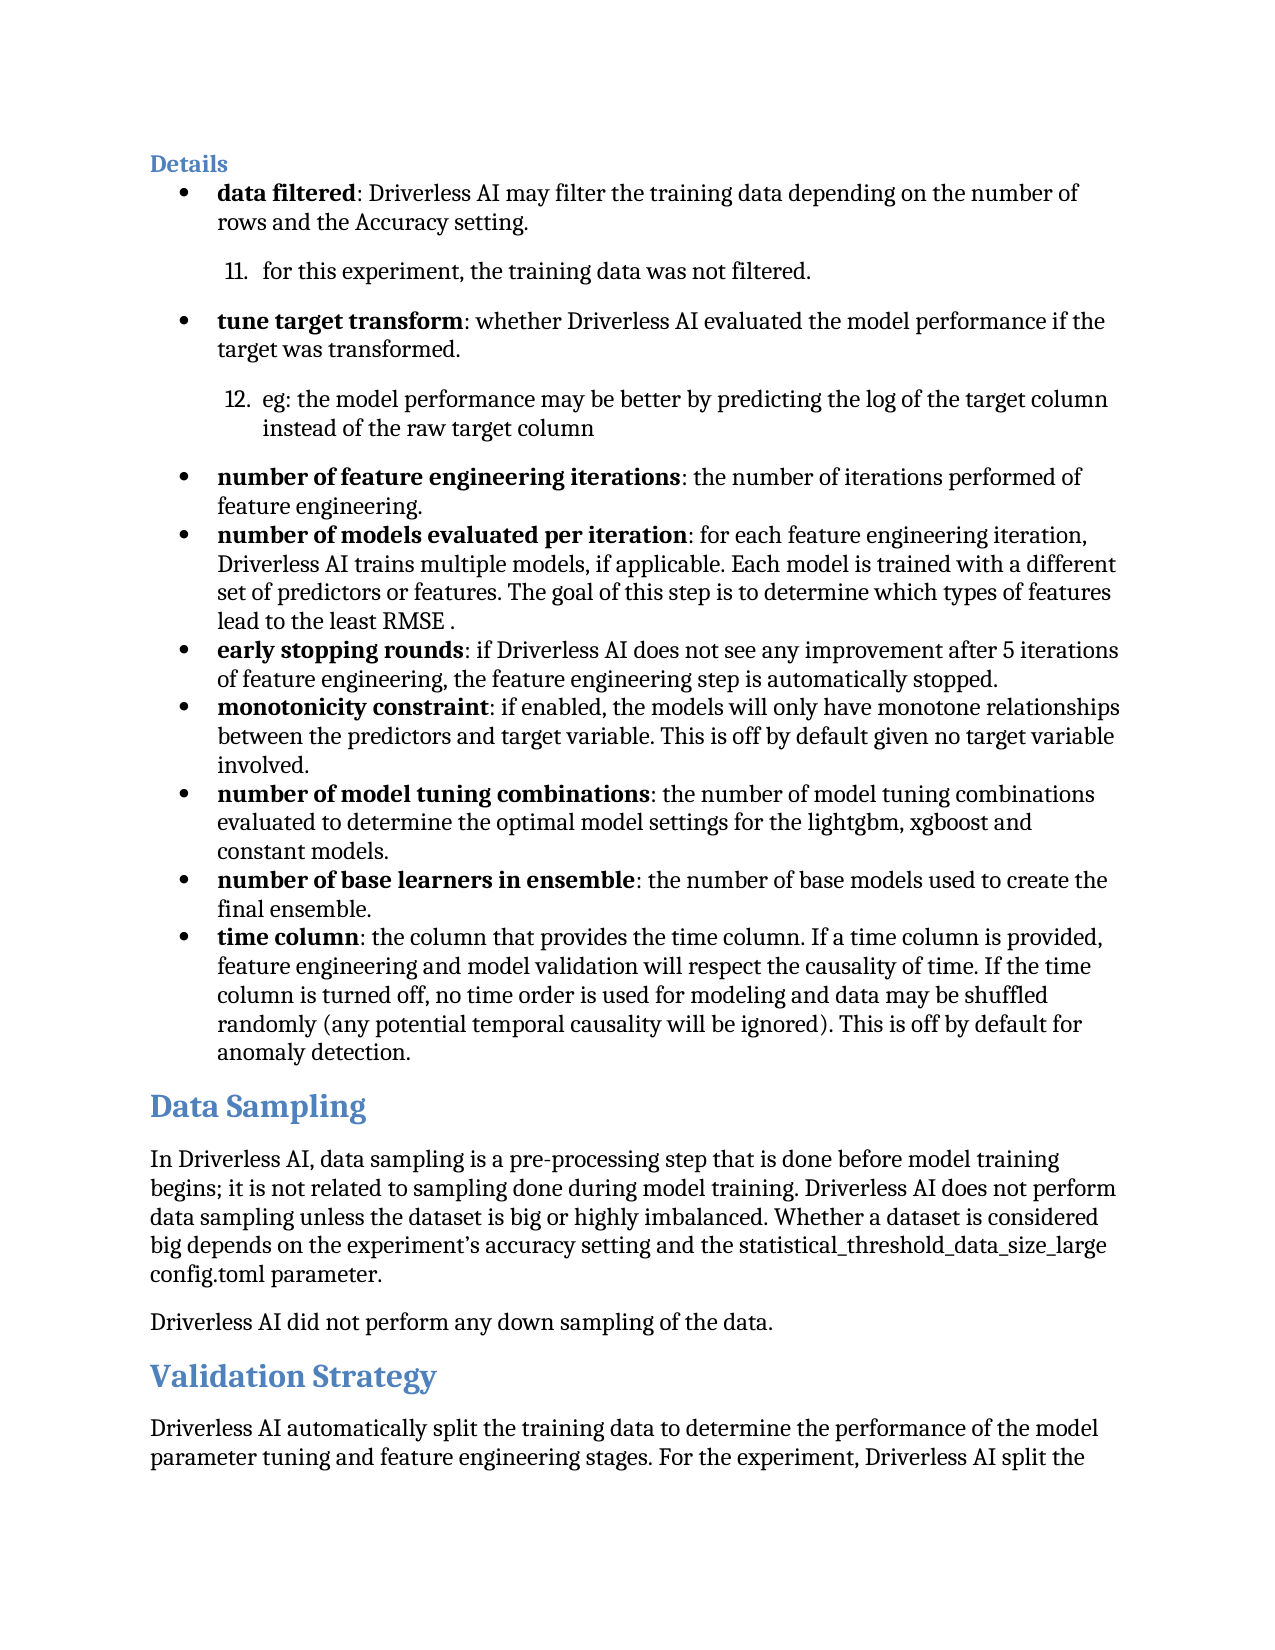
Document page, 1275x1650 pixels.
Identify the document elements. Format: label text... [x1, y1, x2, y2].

text In Driverless AI, data sampling is a pre-processing step that is done before model training begins; it is not related to sampling done during model training. Driverless AI does not perform data sampling unless the dataset is big or highly imbalanced. Whether a dataset is considered big depends on the experiment’s accuracy setting and the statistical_threshold_data_size_large config.toml parameter. [150, 1145, 1125, 1289]
list number of model tuning combinations: the number of model tuning combinations evaluated to determine the optimal model settings for the lightgbm, xgboost and constant models. [179, 779, 1125, 866]
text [150, 1414, 1125, 1472]
subtitle Details [150, 150, 1125, 179]
list early stopping rounds: if Driverless AI does not see any improvement after 5 iterations of feature engineering, the feature engineering step is automatically stopped. [179, 636, 1125, 693]
list number of base learners in ensemble: the number of base models used to create the final ensemble. [179, 866, 1125, 923]
subtitle Validation Strategy [150, 1357, 1125, 1395]
list number of models evaluated per iteration: for each feature engineering iteration, Driverless AI trains multiple models, if applicable. Each model is trained with a different set of predictors or features. The goal of this step is to determine which types of features lead to the least RMSE . [179, 521, 1125, 636]
list eg: the model performance may be better by predicting the log of the target column instead of the raw target column [225, 385, 1125, 442]
list monotonicity constraint: if enabled, the models will only have monotone relationships between the predictors and target variable. This is off by default given no target variable involved. [179, 693, 1125, 779]
text Driverless AI did not perform any down sampling of the data. [150, 1307, 1125, 1336]
list time column: the column that provides the time column. If a time column is provided, feature engineering and model validation will respect the causality of time. If the time column is turned off, no time order is used for modeling and data may be shuffled randomly (any potential temporal causality will be ignored). This is off by default for anomaly detection. [179, 923, 1125, 1067]
list tune target transform: whether Driverless AI evaluated the model performance if the target was transformed. [179, 307, 1125, 364]
list for this experiment, the training data was not filtered. [225, 257, 1125, 286]
list data filtered: Driverless AI may filter the training data depending on the number of rows and the Accuracy setting. [179, 179, 1125, 236]
list number of feature engineering iterations: the number of iterations performed of feature engineering. [179, 463, 1125, 521]
subtitle Data Sampling [150, 1088, 1125, 1126]
